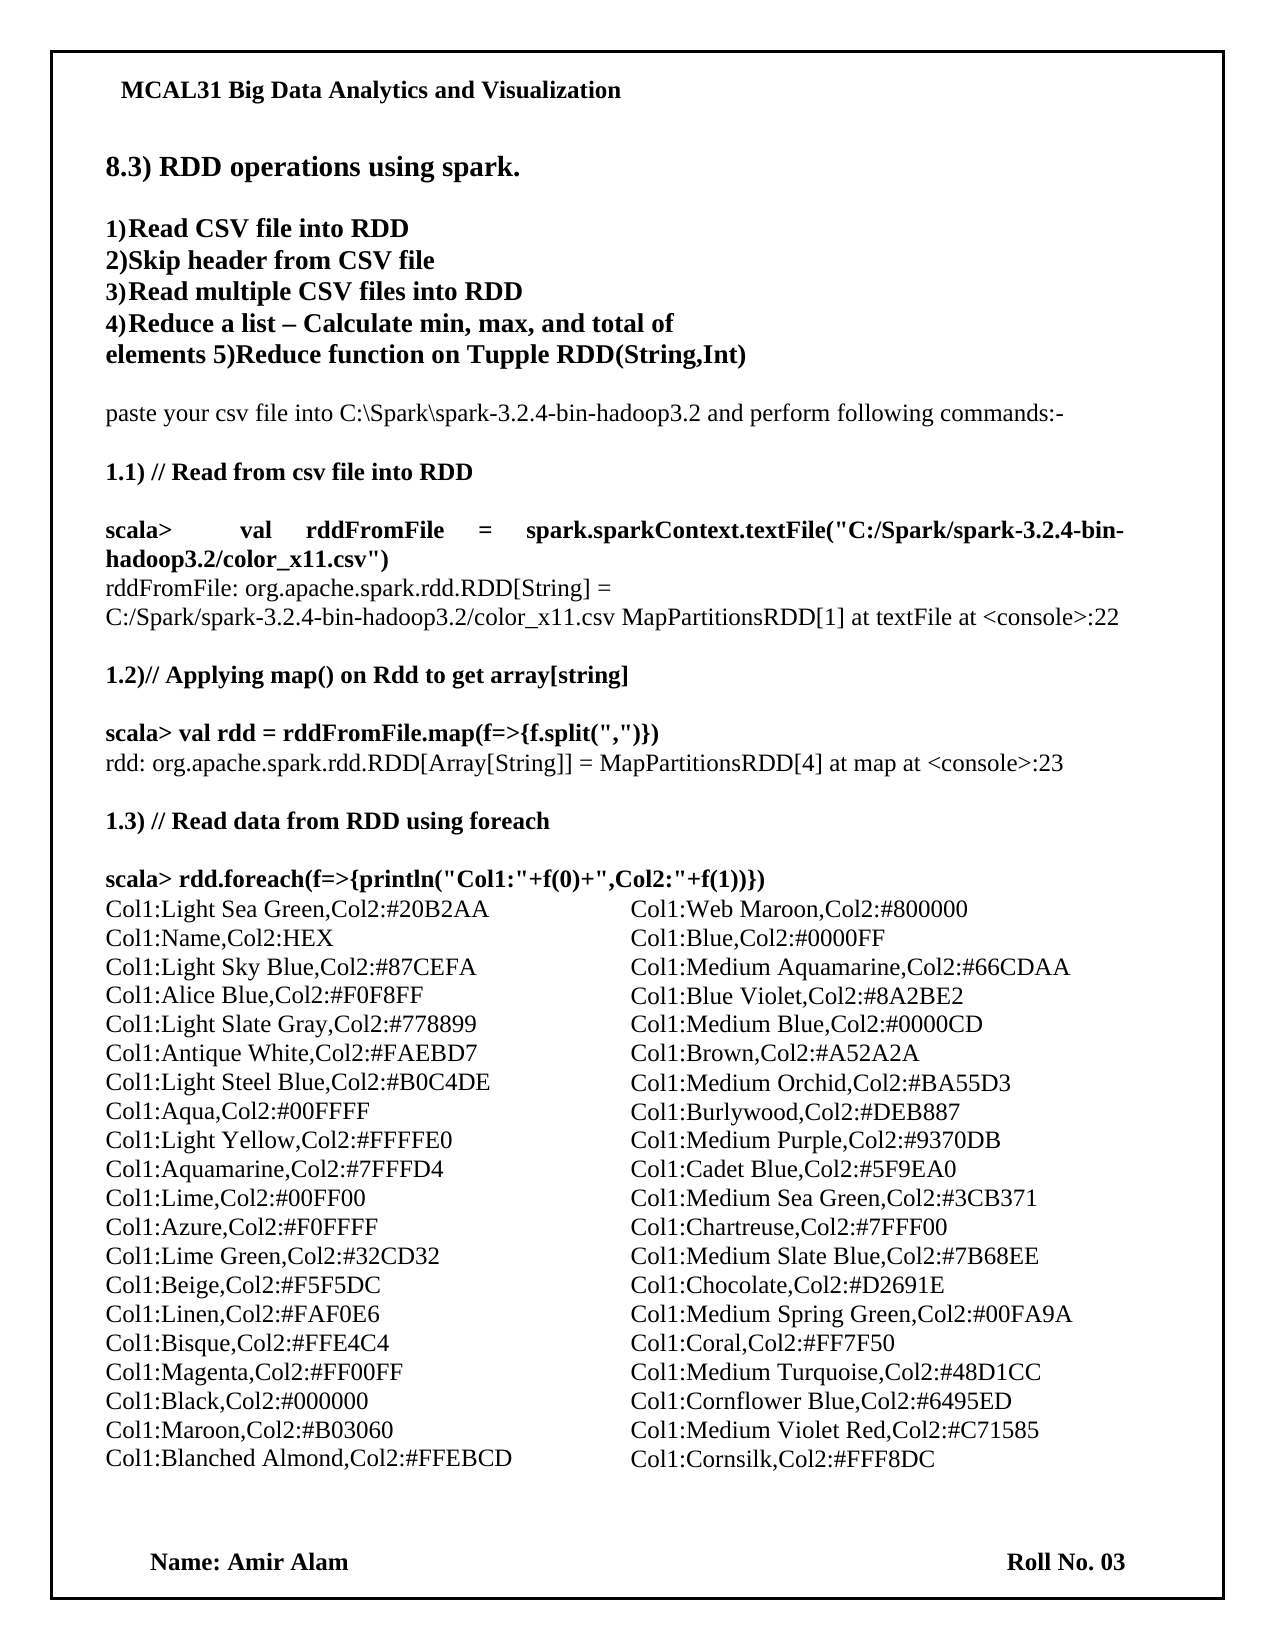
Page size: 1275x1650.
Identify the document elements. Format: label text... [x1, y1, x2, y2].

text Col1:Light Sky Blue,Col2:#87CEFA Col1:Alice Blue,Col2:#F0F8FF Col1:Light Slate Gray,Col2:#778899 Col1:Antique White,Col2:#FAEBD7 Col1:Light Steel Blue,Col2:#B0C4DE Col1:Aqua,Col2:#00FFFF [105, 952, 493, 1125]
subtitle // Read from csv file into RDD [105, 457, 1167, 485]
text Col1:Medium Aquamarine,Col2:#66CDAA Col1:Blue Violet,Col2:#8A2BE2 Col1:Medium Blue,Col2:#0000CD Col1:Brown,Col2:#A52A2A [630, 952, 1073, 1067]
text paste your csv file into C:\Spark\spark-3.2.4-bin-hadoop3.2 and perform following commands:- [105, 398, 1167, 427]
text Col1:Medium Orchid,Col2:#BA55D3 Col1:Burlywood,Col2:#DEB887 Col1:Medium Purple,Col2:#9370DB Col1:Cadet Blue,Col2:#5F9EA0 Col1:Medium Sea Green,Col2:#3CB371 Col1:Chartreuse,Col2:#7FFF00 Col1:Medium Slate Blue,Col2:#7B68EE Col1:Chocolate,Col2:#D2691E Col1:Medium Spring Green,Col2:#00FA9A Col1:Coral,Col2:#FF7F50 [630, 1068, 1073, 1357]
subtitle // Read data from RDD using foreach [105, 806, 1167, 835]
text Col1:Light Sea Green,Col2:#20B2AA Col1:Name,Col2:HEX [105, 894, 491, 951]
subtitle // Applying map() on Rdd to get array[string] scala> val rdd = rddFromFile.map(f=>{f.split(",")}) [105, 637, 659, 753]
text scala> val rddFromFile = spark.sparkContext.textFile("C:/Spark/spark-3.2.4-bin- hadoop3.2/color_x11.csv") [105, 515, 1125, 573]
text scala> rdd.foreach(f=>{println("Col1:"+f(0)+",Col2:"+f(1))}) [105, 864, 1167, 893]
text rddFromFile: org.apache.spark.rdd.RDD[String] = C:/Spark/spark-3.2.4-bin-hadoop3.2/color_x11.csv MapPartitionsRDD[1] at textFile at <console>:22 [105, 573, 1126, 631]
text Col1:Medium Turquoise,Col2:#48D1CC Col1:Cornflower Blue,Col2:#6495ED Col1:Medium Violet Red,Col2:#C71585 Col1:Cornsilk,Col2:#FFF8DC [630, 1357, 1044, 1473]
text Col1:Blanched Almond,Col2:#FFEBCD [105, 1444, 516, 1472]
subtitle Read CSV file into RDD 2)Skip header from CSV file [105, 212, 435, 275]
subtitle RDD operations using spark. [105, 149, 1167, 182]
text Col1:Light Yellow,Col2:#FFFFE0 Col1:Aquamarine,Col2:#7FFFD4 Col1:Lime,Col2:#00FF00 Col1:Azure,Col2:#F0FFFF Col1:Lime Green,Col2:#32CD32 Col1:Beige,Col2:#F5F5DC Col1:Linen,Col2:#FAF0E6 Col1:Bisque,Col2:#FFE4C4 Col1:Magenta,Col2:#FF00FF Col1:Black,Col2:#000000 Col1:Maroon,Col2:#B03060 [105, 1125, 455, 1444]
subtitle Reduce a list – Calculate min, max, and total of elements 5)Reduce function on Tupple RDD(String,Int) [105, 307, 781, 369]
text Col1:Web Maroon,Col2:#800000 Col1:Blue,Col2:#0000FF [630, 894, 970, 952]
list Read multiple CSV files into RDD [105, 275, 1167, 306]
text rdd: org.apache.spark.rdd.RDD[Array[String]] = MapPartitionsRDD[4] at map at <console>:23 [105, 753, 1167, 776]
